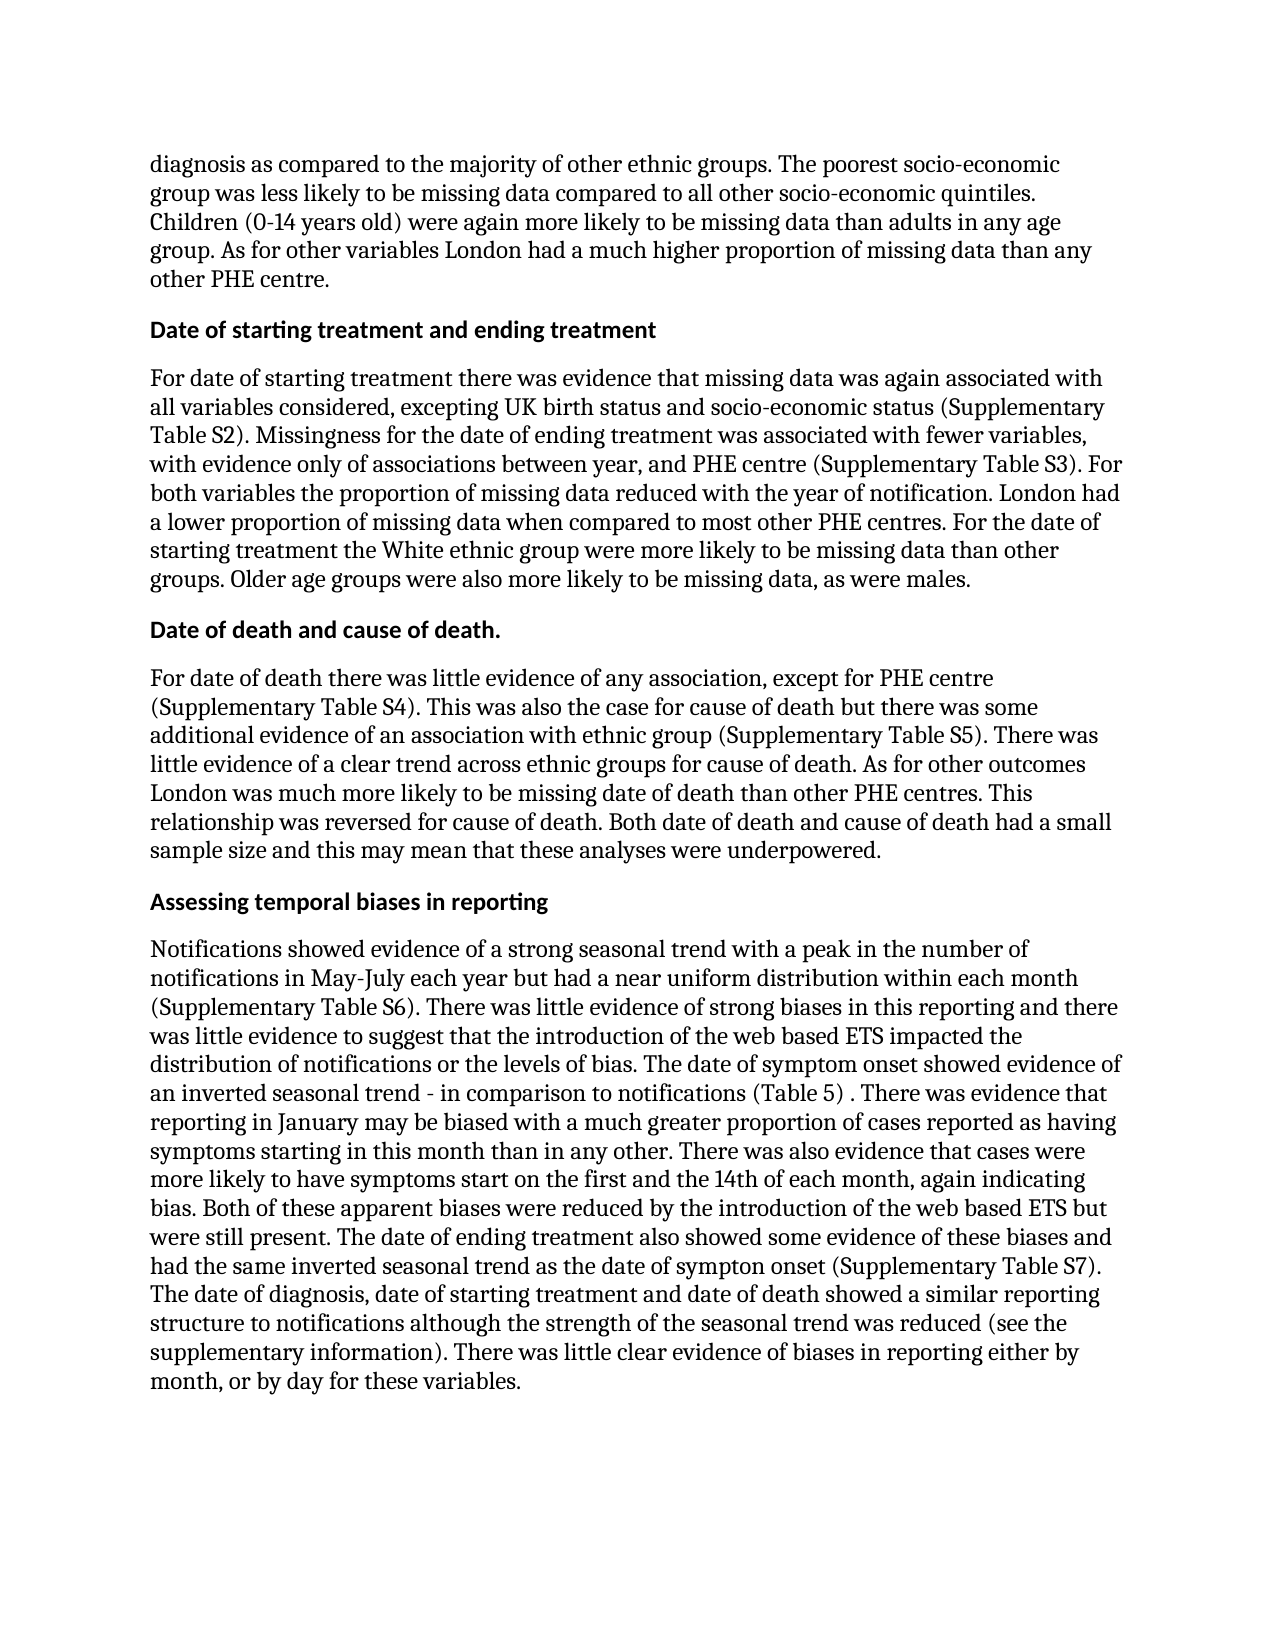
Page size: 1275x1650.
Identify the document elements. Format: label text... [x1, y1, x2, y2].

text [150, 150, 1125, 294]
subtitle Date of starting treatment and ending treatment [150, 314, 1125, 345]
text Notifications showed evidence of a strong seasonal trend with a peak in the number of notifications in May-July each year but had a near uniform distribution within each month (Supplementary Table S6). There was little evidence of strong biases in this reporting and there was little evidence to suggest that the introduction of the web based ETS impacted the distribution of notifications or the levels of bias. The date of symptom onset showed evidence of an inverted seasonal trend - in comparison to notifications (Table 5) . There was evidence that reporting in January may be biased with a much greater proportion of cases reported as having symptoms starting in this month than in any other. There was also evidence that cases were more likely to have symptoms start on the first and the 14th of each month, again indicating bias. Both of these apparent biases were reduced by the introduction of the web based ETS but were still present. The date of ending treatment also showed some evidence of these biases and had the same inverted seasonal trend as the date of sympton onset (Supplementary Table S7). The date of diagnosis, date of starting treatment and date of death showed a similar reporting structure to notifications although the strength of the seasonal trend was reduced (see the supplementary information). There was little clear evidence of biases in reporting either by month, or by day for these variables. [150, 935, 1125, 1395]
text For date of death there was little evidence of any association, except for PHE centre (Supplementary Table S4). This was also the case for cause of death but there was some additional evidence of an association with ethnic group (Supplementary Table S5). There was little evidence of a clear trend across ethnic groups for cause of death. As for other outcomes London was much more likely to be missing date of death than other PHE centres. This relationship was reversed for cause of death. Both date of death and cause of death had a small sample size and this may mean that these analyses were underpowered. [150, 664, 1125, 865]
subtitle Date of death and cause of death. [150, 615, 1125, 645]
text For date of starting treatment there was evidence that missing data was again associated with all variables considered, excepting UK birth status and socio-economic status (Supplementary Table S2). Missingness for the date of ending treatment was associated with fewer variables, with evidence only of associations between year, and PHE centre (Supplementary Table S3). For both variables the proportion of missing data reduced with the year of notification. London had a lower proportion of missing data when compared to most other PHE centres. For the date of starting treatment the White ethnic group were more likely to be missing data than other groups. Older age groups were also more likely to be missing data, as were males. [150, 364, 1125, 594]
subtitle Assessing temporal biases in reporting [150, 886, 1125, 917]
